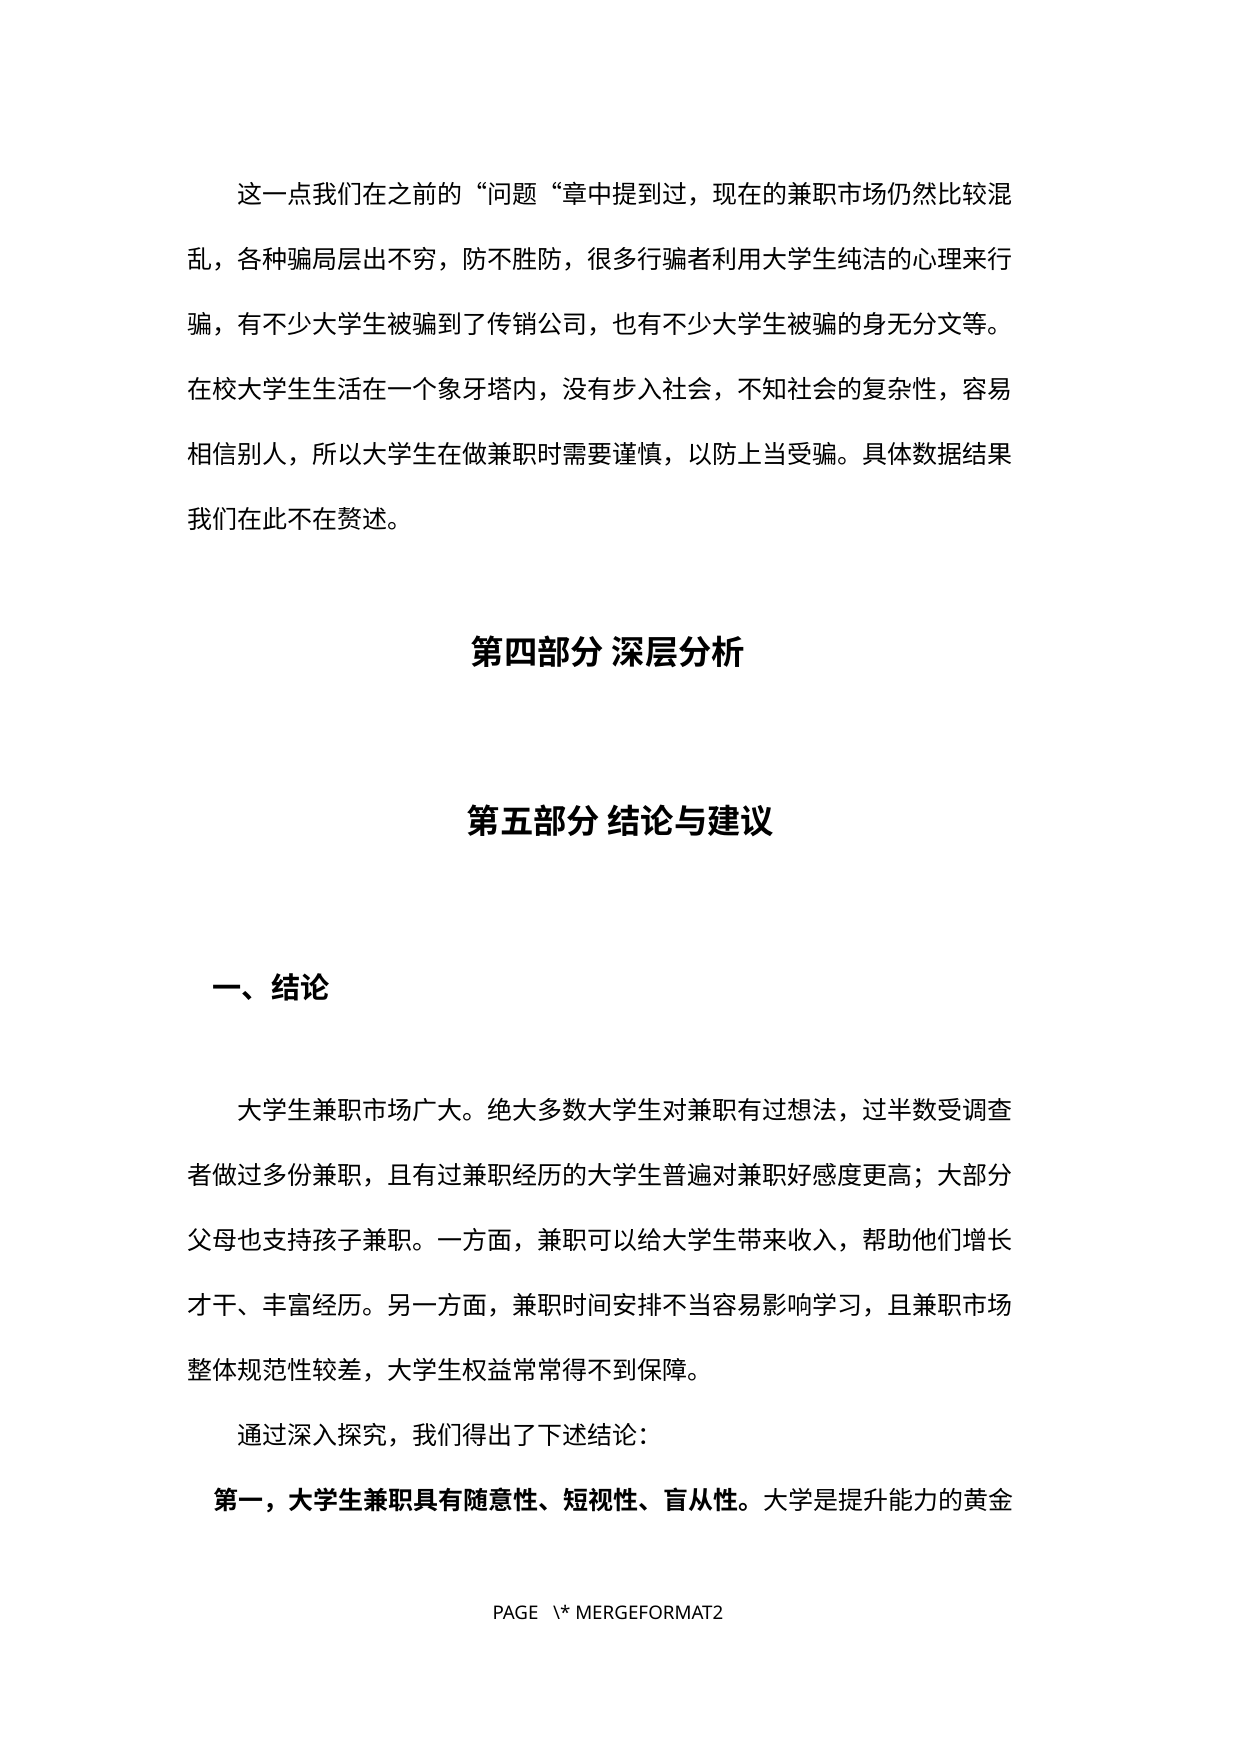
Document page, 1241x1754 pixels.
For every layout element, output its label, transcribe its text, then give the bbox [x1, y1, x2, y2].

subtitle 一、结论 [212, 953, 1028, 1018]
text 通过深入探究，我们得出了下述结论： [187, 1401, 1028, 1466]
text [187, 1466, 1028, 1531]
subtitle 第五部分 结论与建议 [187, 786, 1053, 851]
subtitle 第四部分 深层分析 [187, 618, 1028, 683]
text 大学生兼职市场广大。绝大多数大学生对兼职有过想法，过半数受调查者做过多份兼职，且有过兼职经历的大学生普遍对兼职好感度更高；大部分父母也支持孩子兼职。一方面，兼职可以给大学生带来收入，帮助他们增长才干、丰富经历。另一方面，兼职时间安排不当容易影响学习，且兼职市场整体规范性较差，大学生权益常常得不到保障。 [187, 1076, 1028, 1401]
text 这一点我们在之前的“问题“章中提到过，现在的兼职市场仍然比较混乱，各种骗局层出不穷，防不胜防，很多行骗者利用大学生纯洁的心理来行骗，有不少大学生被骗到了传销公司，也有不少大学生被骗的身无分文等。在校大学生生活在一个象牙塔内，没有步入社会，不知社会的复杂性，容易相信别人，所以大学生在做兼职时需要谨慎，以防上当受骗。具体数据结果我们在此不在赘述。 [187, 160, 1028, 550]
